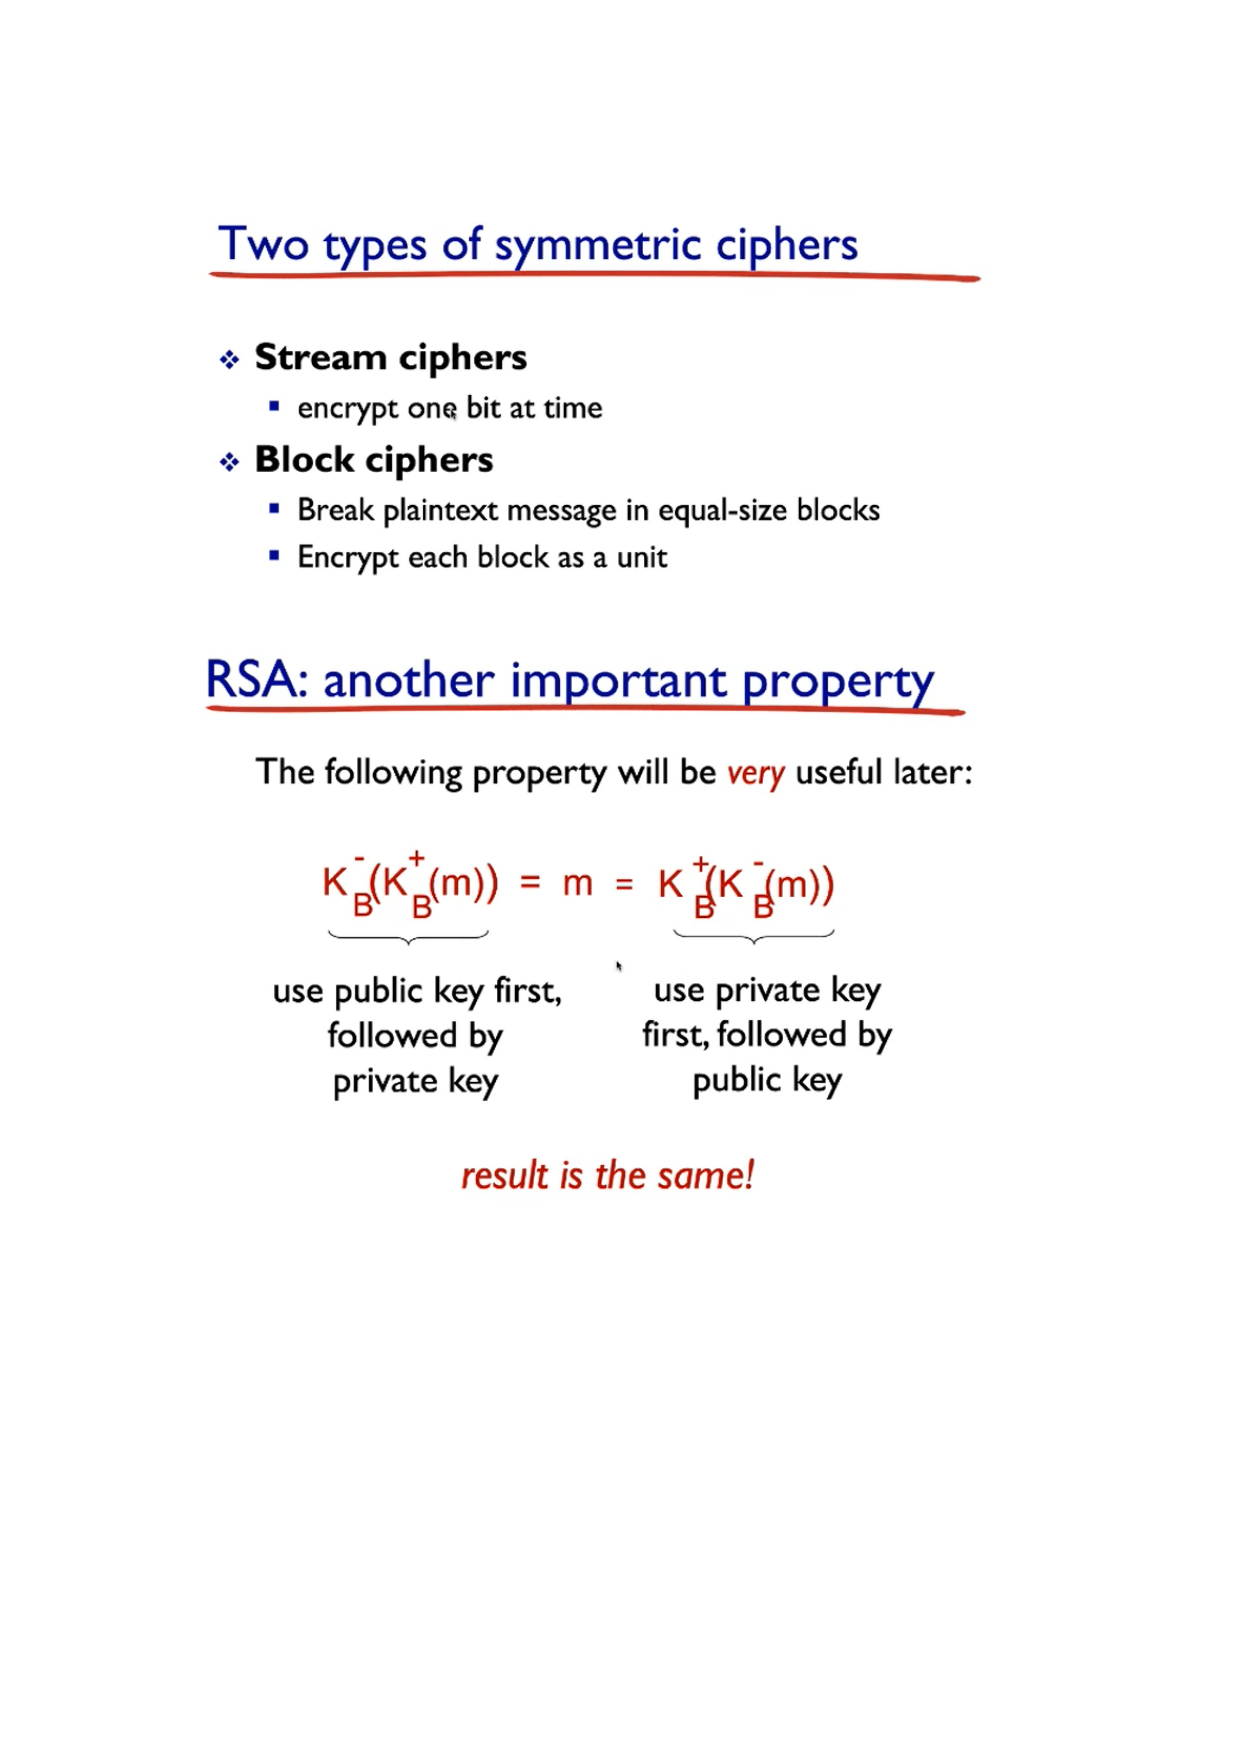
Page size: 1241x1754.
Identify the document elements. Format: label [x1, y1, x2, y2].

picture [187, 649, 1053, 1226]
picture [187, 194, 1052, 614]
